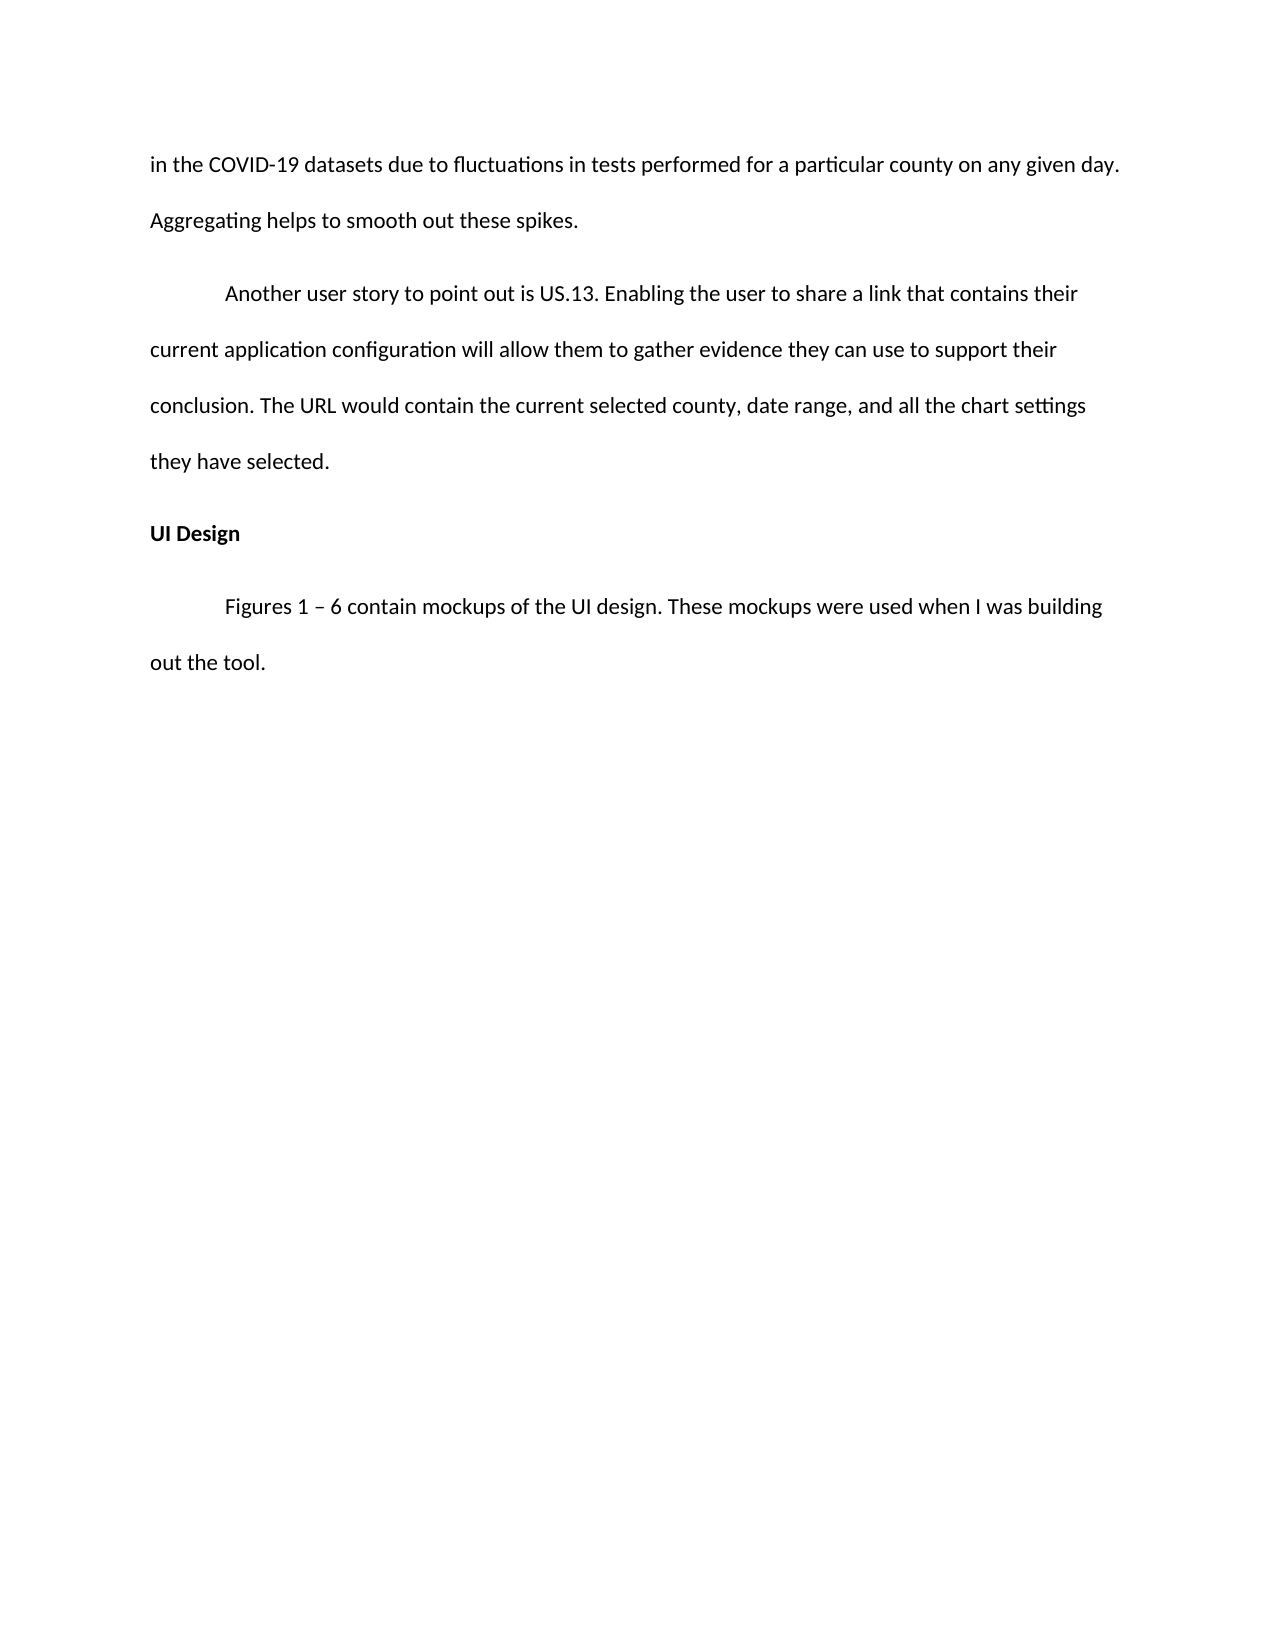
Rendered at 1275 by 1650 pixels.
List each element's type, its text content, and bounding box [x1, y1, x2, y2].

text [150, 150, 1125, 234]
text UI Design [150, 519, 1125, 548]
text Figures 1 – 6 contain mockups of the UI design. These mockups were used when I was building out the tool. [150, 592, 1125, 676]
text Another user story to point out is US.13. Enabling the user to share a link that contains their current application configuration will allow them to gather evidence they can use to support their conclusion. The URL would contain the current selected county, date range, and all the chart settings they have selected. [150, 279, 1125, 475]
